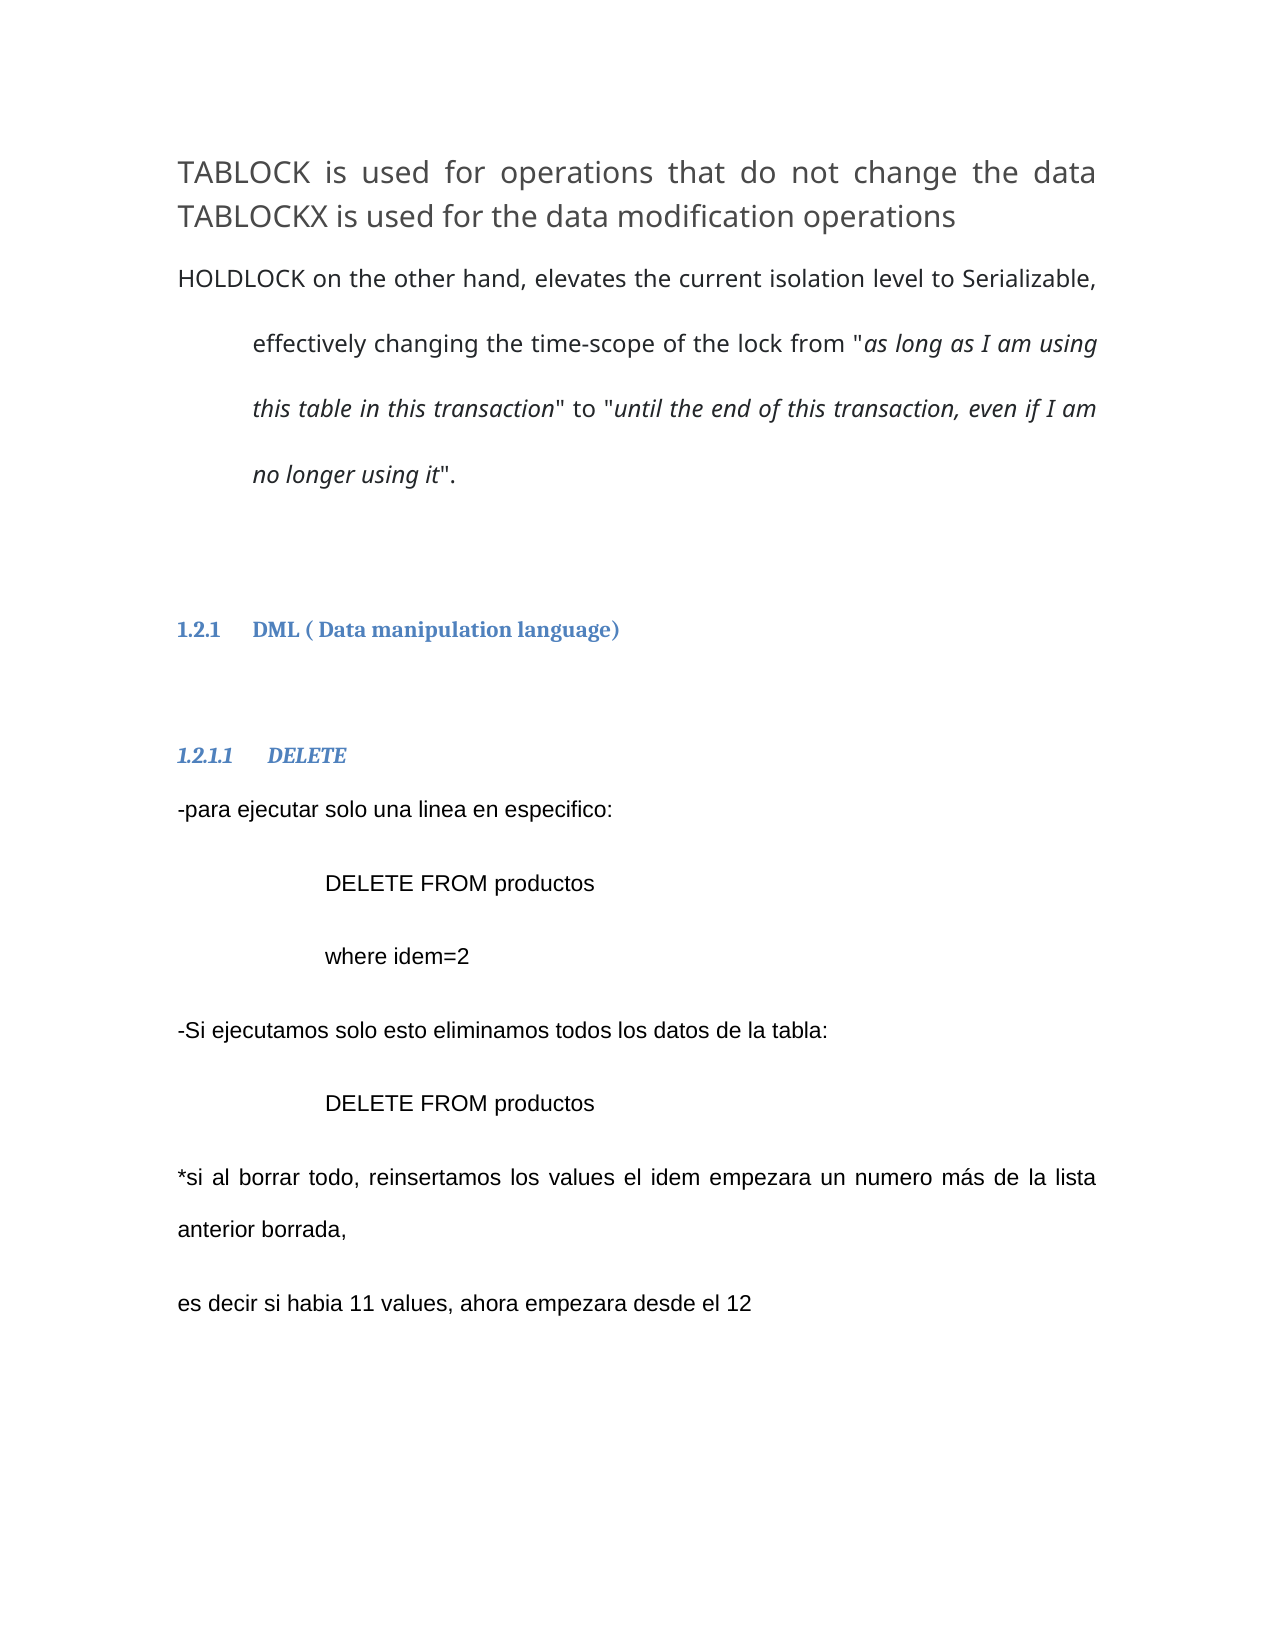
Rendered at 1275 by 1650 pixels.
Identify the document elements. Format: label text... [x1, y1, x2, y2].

text DELETE FROM productos [177, 869, 1098, 896]
text -para ejecutar solo una linea en especifico: [177, 796, 1098, 822]
text -Si ejecutamos solo esto eliminamos todos los datos de la tabla: [177, 1017, 1098, 1043]
text DELETE FROM productos [177, 1090, 1098, 1116]
subtitle DELETE [177, 743, 1098, 769]
text es decir si habia 11 values, ahora empezara desde el 12 [177, 1290, 1098, 1316]
text *si al borrar todo, reinsertamos los values el idem empezara un numero más de la lista anterior borrada, [177, 1164, 1098, 1243]
subtitle DML ( Data manipulation language) [177, 617, 1098, 643]
text TABLOCK is used for operations that do not change the data TABLOCKX is used for the data modification operations [177, 148, 1098, 237]
text where idem=2 [177, 943, 1098, 969]
text HOLDLOCK on the other hand, elevates the current isolation level to Serializable, effectively changing the time-scope of the lock from "as long as I am using this table in this transaction" to "until the end of this transaction, even if I am no longer using it". [177, 294, 1098, 490]
